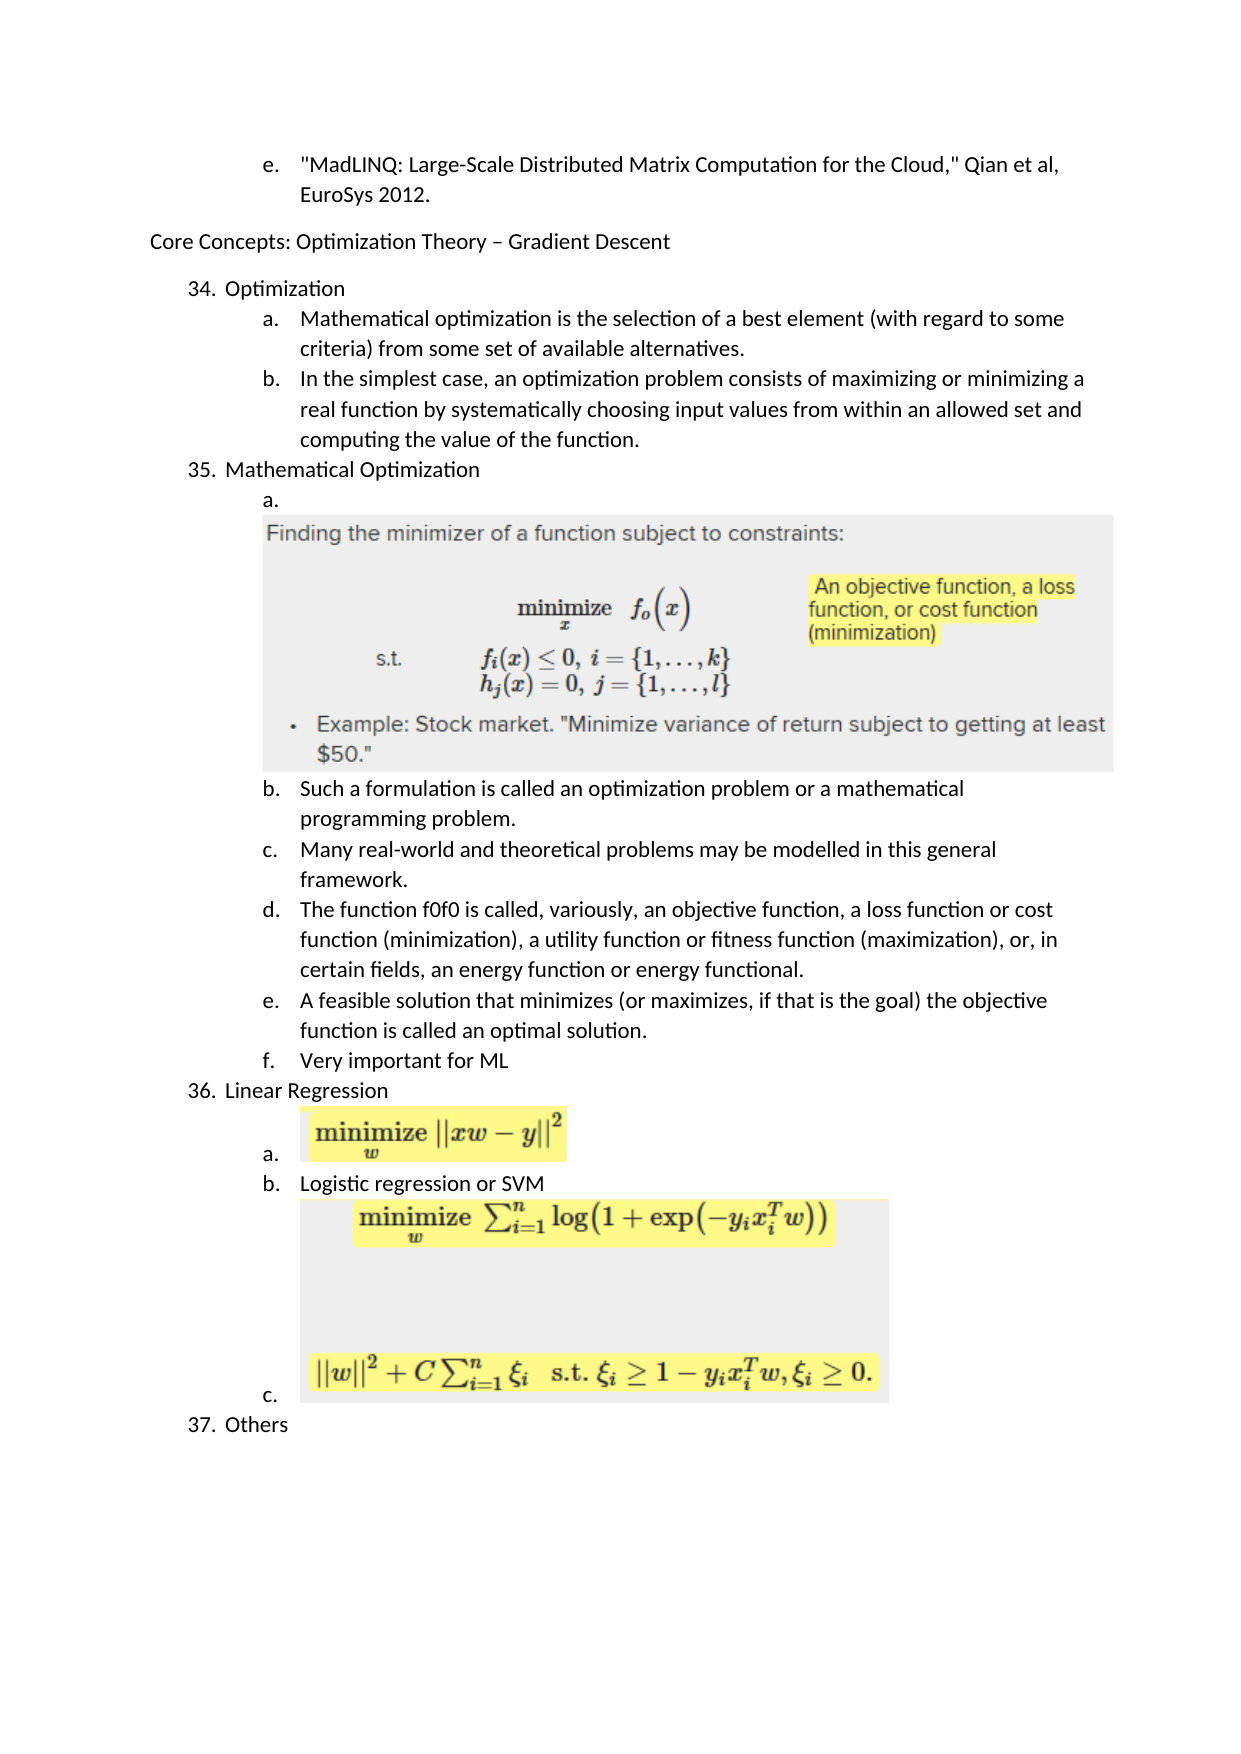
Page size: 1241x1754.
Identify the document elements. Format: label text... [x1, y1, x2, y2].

list Linear Regression [187, 1076, 1090, 1104]
list Mathematical optimization is the selection of a best element (with regard to some criteria) from some set of available alternatives. [262, 304, 1090, 362]
list Logistic regression or SVM [262, 1169, 1090, 1197]
picture [300, 1199, 890, 1403]
list In the simplest case, an optimization problem consists of maximizing or minimizing a real function by systematically choosing input values from within an allowed set and computing the value of the function. [262, 364, 1090, 453]
list Mathematical Optimization [187, 455, 1090, 483]
list Optimization [187, 274, 1090, 302]
text Core Concepts: Optimization Theory – Gradient Descent [150, 227, 1090, 255]
list "MadLINQ: Large-Scale Distributed Matrix Computation for the Cloud," Qian et al, EuroSys 2012. [262, 150, 1090, 208]
list Such a formulation is called an optimization problem or a mathematical programming problem. [262, 774, 1090, 832]
list The function f0f0 is called, variously, an objective function, a loss function or cost function (minimization), a utility function or fitness function (maximization), or, in certain fields, an energy function or energy functional. [262, 895, 1090, 983]
list A feasible solution that minimizes (or maximizes, if that is the goal) the objective function is called an optimal solution. [262, 986, 1090, 1044]
list Many real-world and theoretical problems may be modelled in this general framework. [262, 835, 1090, 893]
picture [300, 1106, 568, 1162]
list Others [187, 1410, 1090, 1438]
picture [262, 515, 1114, 772]
list Very important for ML [262, 1046, 1090, 1074]
